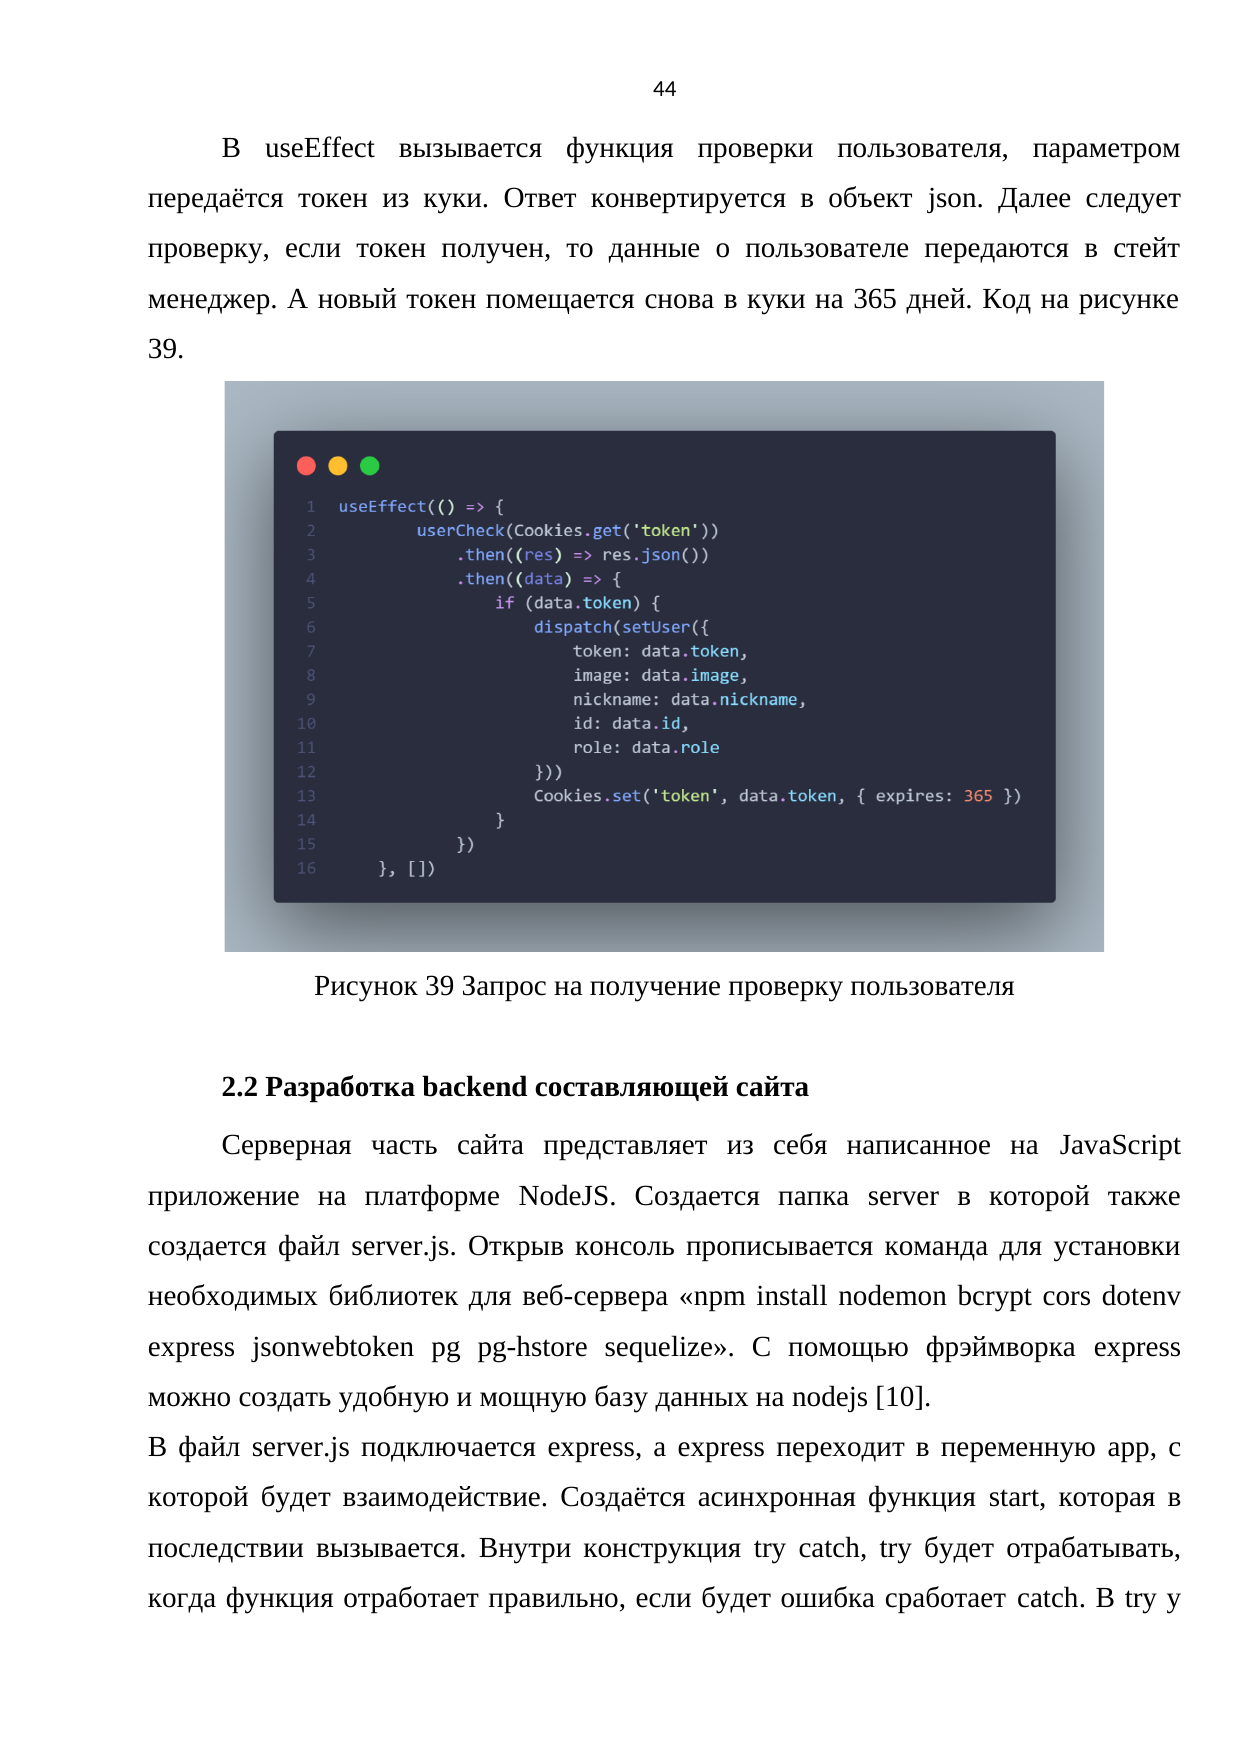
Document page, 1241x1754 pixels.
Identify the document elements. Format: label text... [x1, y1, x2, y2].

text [148, 1429, 1181, 1614]
text Рисунок 39 Запрос на получение проверку пользователя [148, 968, 1181, 1002]
text Серверная часть сайта представляет из себя написанное на JavaScript приложение на платформе NodeJS. Создается папка server в которой также создается файл server.js. Открыв консоль прописывается команда для установки необходимых библиотек для веб-сервера «npm install nodemon bcrypt cors dotenv express jsonwebtoken pg pg-hstore sequelize». С помощью фрэймворка express можно создать удобную и мощную базу данных на nodejs [10]. [148, 1127, 1181, 1412]
picture [224, 381, 1105, 952]
text 2.2 Разработка backend составляющей сайта [148, 1069, 1181, 1102]
text В useEffect вызывается функция проверки пользователя, параметром передаётся токен из куки. Ответ конвертируется в объект json. Далее следует проверку, если токен получен, то данные о пользователе передаются в стейт менеджер. А новый токен помещается снова в куки на 365 дней. Код на рисунке 39. [148, 130, 1181, 364]
